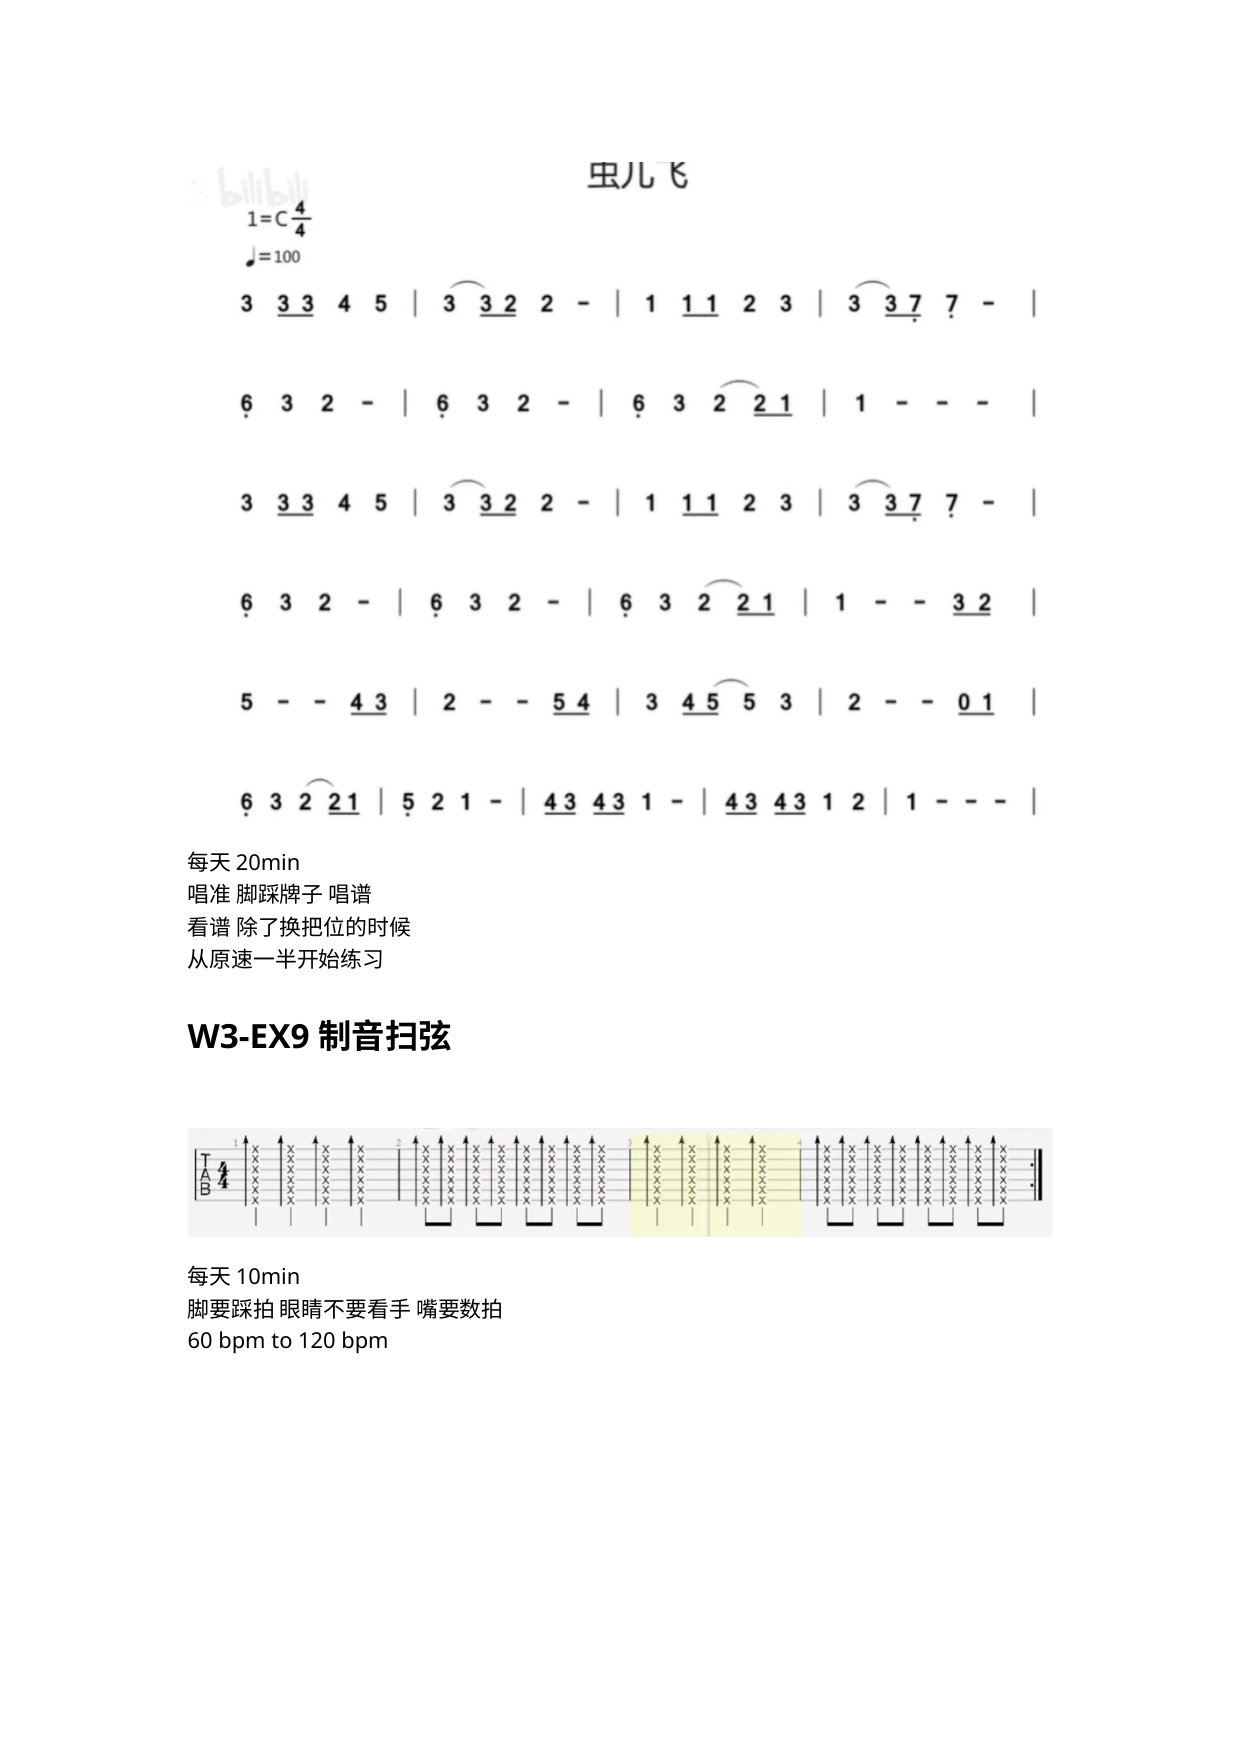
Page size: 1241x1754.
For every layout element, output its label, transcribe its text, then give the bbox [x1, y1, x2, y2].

text 唱准 脚踩牌子 唱谱 [187, 877, 1053, 909]
text 60 bpm to 120 bpm [187, 1324, 1053, 1356]
subtitle W3-EX9 制音扫弦 [187, 1002, 1053, 1067]
text 每天20min [187, 844, 1053, 877]
text 脚要踩拍 眼睛不要看手 嘴要数拍 [187, 1291, 1053, 1324]
text 从原速一半开始练习 [187, 942, 1053, 974]
picture [187, 1128, 1053, 1237]
text 看谱 除了换把位的时候 [187, 909, 1053, 942]
picture [187, 162, 1053, 829]
text 每天10min [187, 1259, 1053, 1291]
